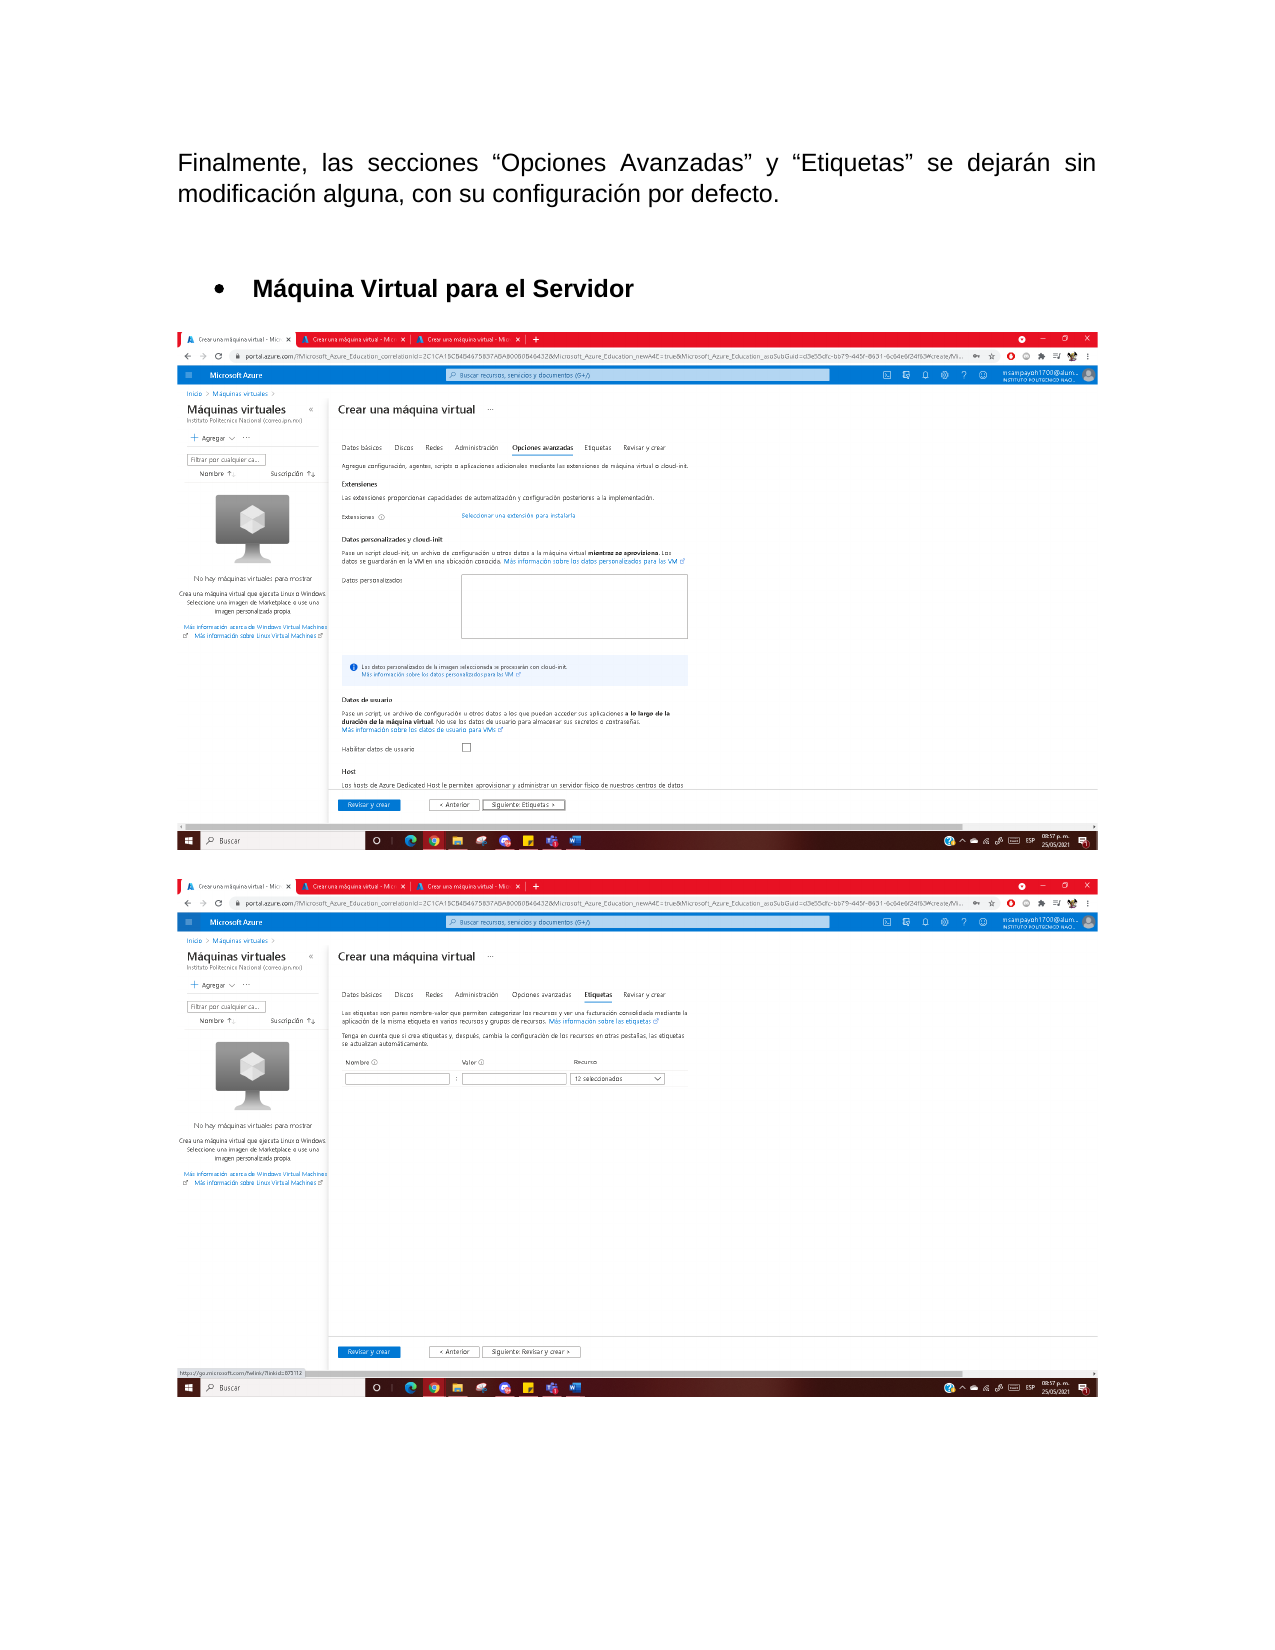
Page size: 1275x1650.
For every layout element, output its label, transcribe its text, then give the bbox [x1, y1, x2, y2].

picture [177, 332, 1098, 850]
list Máquina Virtual para el Servidor [215, 274, 1098, 303]
text Finalmente, las secciones “Opciones Avanzadas” y “Etiquetas” se dejarán sin modificación alguna, con su configuración por defecto. [177, 148, 1098, 207]
picture [177, 879, 1098, 1397]
